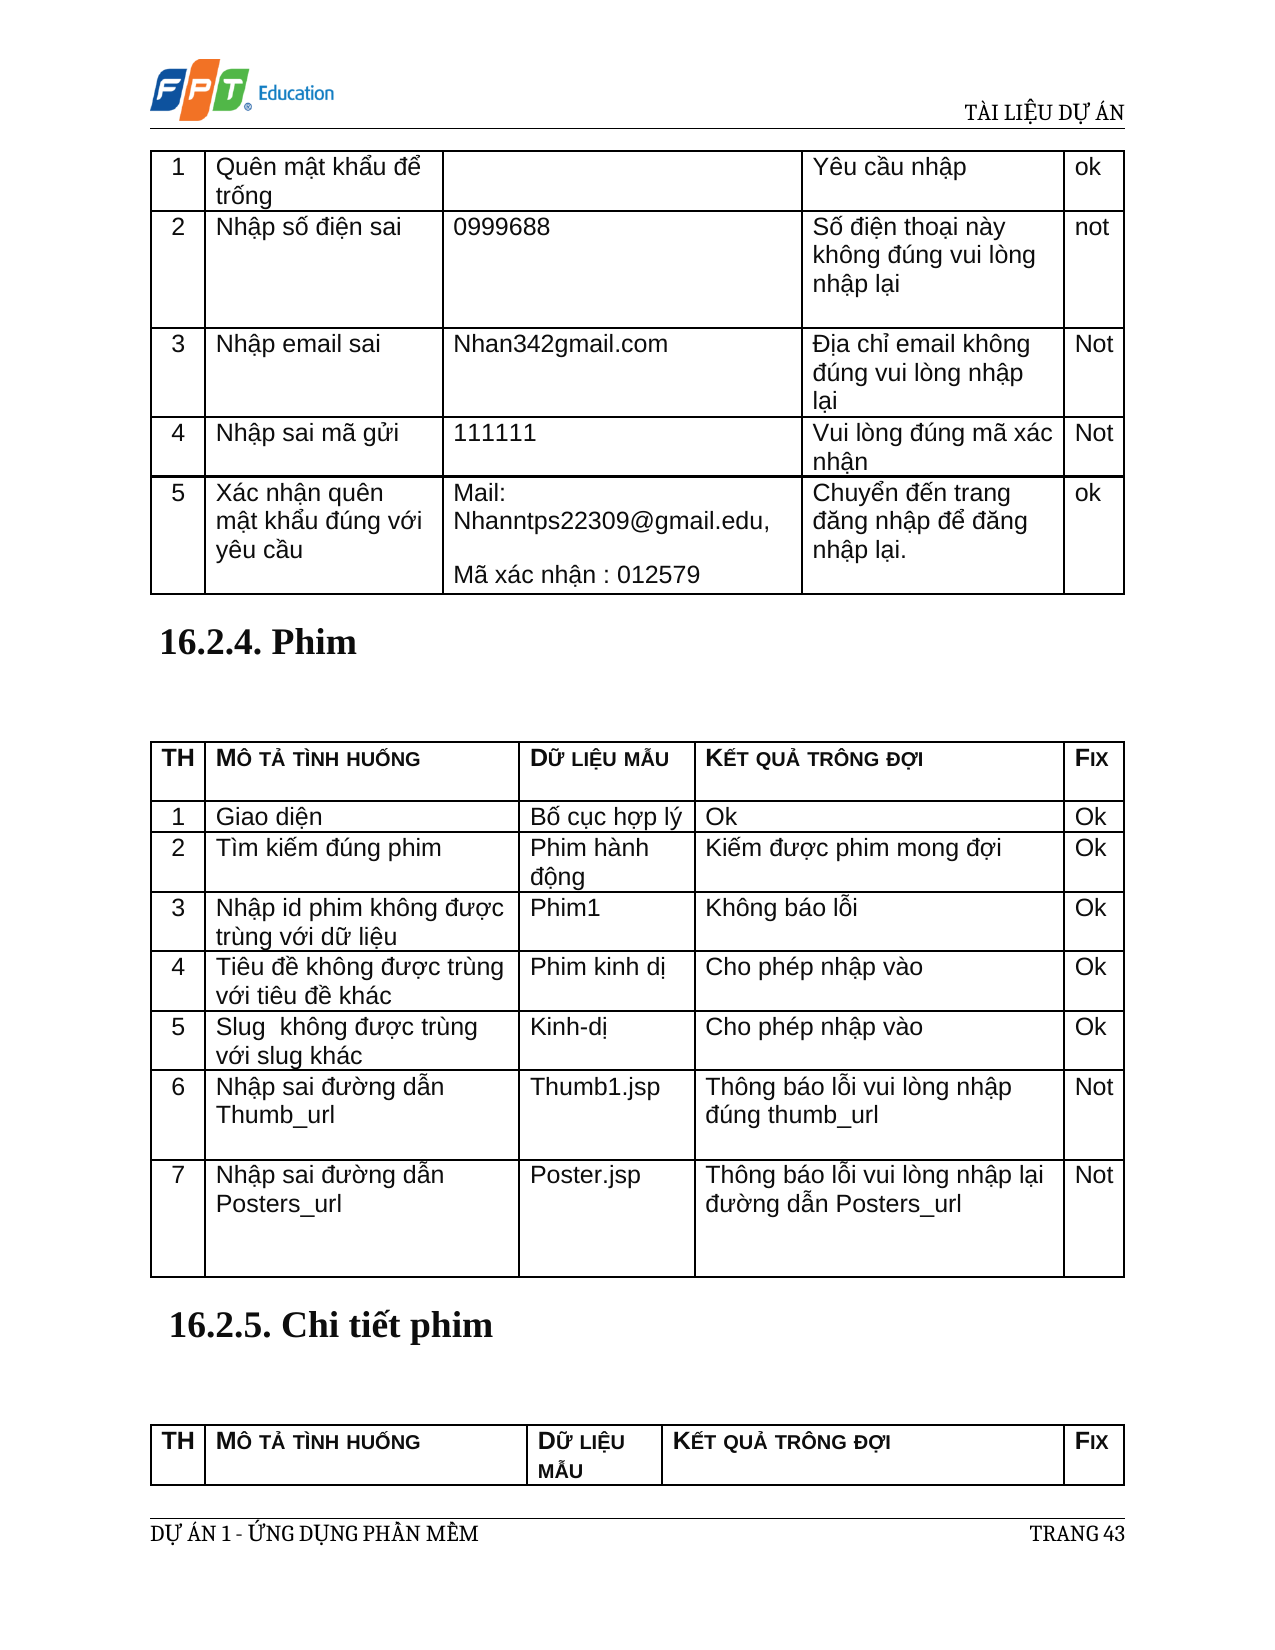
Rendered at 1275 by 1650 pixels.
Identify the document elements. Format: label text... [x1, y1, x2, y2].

table_cell Vui lòng đúng mã xác nhận [803, 418, 1063, 475]
table_cell Ok [1065, 802, 1123, 831]
text 16.2.4. Phim [150, 620, 1125, 663]
table_cell Phim1 [520, 893, 694, 950]
table_cell Cho phép nhập vào [696, 952, 1063, 1010]
table_header Kết quả trông đợi [663, 1426, 1063, 1483]
table_cell ok [1065, 478, 1123, 593]
table_cell 5 [152, 478, 204, 593]
table_cell Nhập id phim không được trùng với dữ liệu [206, 893, 518, 950]
table_cell 2 [152, 212, 204, 327]
table_cell 3 [152, 329, 204, 416]
table_cell 2 [152, 833, 204, 891]
table_cell 111111 [444, 418, 801, 475]
table_cell Kiếm được phim mong đợi [696, 833, 1063, 891]
table_header Fix [1065, 743, 1123, 800]
table_cell 4 [152, 952, 204, 1010]
table_cell Không báo lỗi [696, 893, 1063, 950]
table_cell Phim kinh dị [520, 952, 694, 1010]
table_cell Ok [1065, 833, 1123, 891]
table_cell 1 [152, 152, 204, 209]
table_cell Poster.jsp [520, 1161, 694, 1276]
table_cell Not [1065, 329, 1123, 416]
table_cell 1 [152, 802, 204, 831]
table_cell ok [1065, 152, 1123, 209]
table_cell Not [1065, 1071, 1123, 1158]
table_cell Nhập email sai [206, 329, 442, 416]
table_cell Ok [1065, 952, 1123, 1010]
table_cell Nhập sai đường dẫn Thumb_url [206, 1071, 518, 1158]
table_cell Not [1065, 1161, 1123, 1276]
table_cell Cho phép nhập vào [696, 1012, 1063, 1069]
table_cell Quên mật khẩu để trống [206, 152, 442, 209]
table_cell Tìm kiếm đúng phim [206, 833, 518, 891]
table_cell Thumb1.jsp [520, 1071, 694, 1158]
table_cell Số điện thoại này không đúng vui lòng nhập lại [803, 212, 1063, 327]
table_cell Ok [1065, 1012, 1123, 1069]
table_header TH [152, 743, 204, 800]
table_cell 6 [152, 1071, 204, 1158]
table_cell Not [1065, 418, 1123, 475]
table_header Fix [1065, 1426, 1123, 1483]
table_cell 7 [152, 1161, 204, 1276]
table_cell Ok [696, 802, 1063, 831]
table_header Mô tả tình huống [206, 1426, 526, 1483]
table_cell not [1065, 212, 1123, 327]
table_cell 3 [152, 893, 204, 950]
table_cell Nhập số điện sai [206, 212, 442, 327]
table_cell Giao diện [206, 802, 518, 831]
table_cell Xác nhận quên mật khẩu đúng với yêu cầu [206, 478, 442, 593]
table_cell Yêu cầu nhập [803, 152, 1063, 209]
table_header Mô tả tình huống [206, 743, 518, 800]
table_cell Thông báo lỗi vui lòng nhập lại đường dẫn Posters_url [696, 1161, 1063, 1276]
picture [150, 59, 336, 121]
table_header Dữ liệu mẫu [520, 743, 694, 800]
table_cell 0999688 [444, 212, 801, 327]
table_cell [444, 152, 801, 209]
table_header TH [152, 1426, 204, 1483]
table_cell Mail: Nhanntps22309@gmail.edu, Mã xác nhận : 012579 [444, 478, 801, 593]
table_cell Slug không được trùng với slug khác [206, 1012, 518, 1069]
table_cell Ok [1065, 893, 1123, 950]
table_cell Kinh-dị [520, 1012, 694, 1069]
table_cell Địa chỉ email không đúng vui lòng nhập lại [803, 329, 1063, 416]
table_cell Thông báo lỗi vui lòng nhập đúng thumb_url [696, 1071, 1063, 1158]
table_cell Nhập sai đường dẫn Posters_url [206, 1161, 518, 1276]
table_header Dữ liệu mẫu [528, 1426, 661, 1483]
table_cell Chuyển đến trang đăng nhập để đăng nhập lại. [803, 478, 1063, 593]
table_cell Nhập sai mã gửi [206, 418, 442, 475]
table_header Kết quả trông đợi [696, 743, 1063, 800]
table_cell 4 [152, 418, 204, 475]
table_cell Phim hành động [520, 833, 694, 891]
text 16.2.5. Chi tiết phim [150, 1303, 1125, 1346]
table_cell Nhan342gmail.com [444, 329, 801, 416]
table_cell Bố cục hợp lý [520, 802, 694, 831]
table_cell Tiêu đề không được trùng với tiêu đề khác [206, 952, 518, 1010]
table_cell 5 [152, 1012, 204, 1069]
